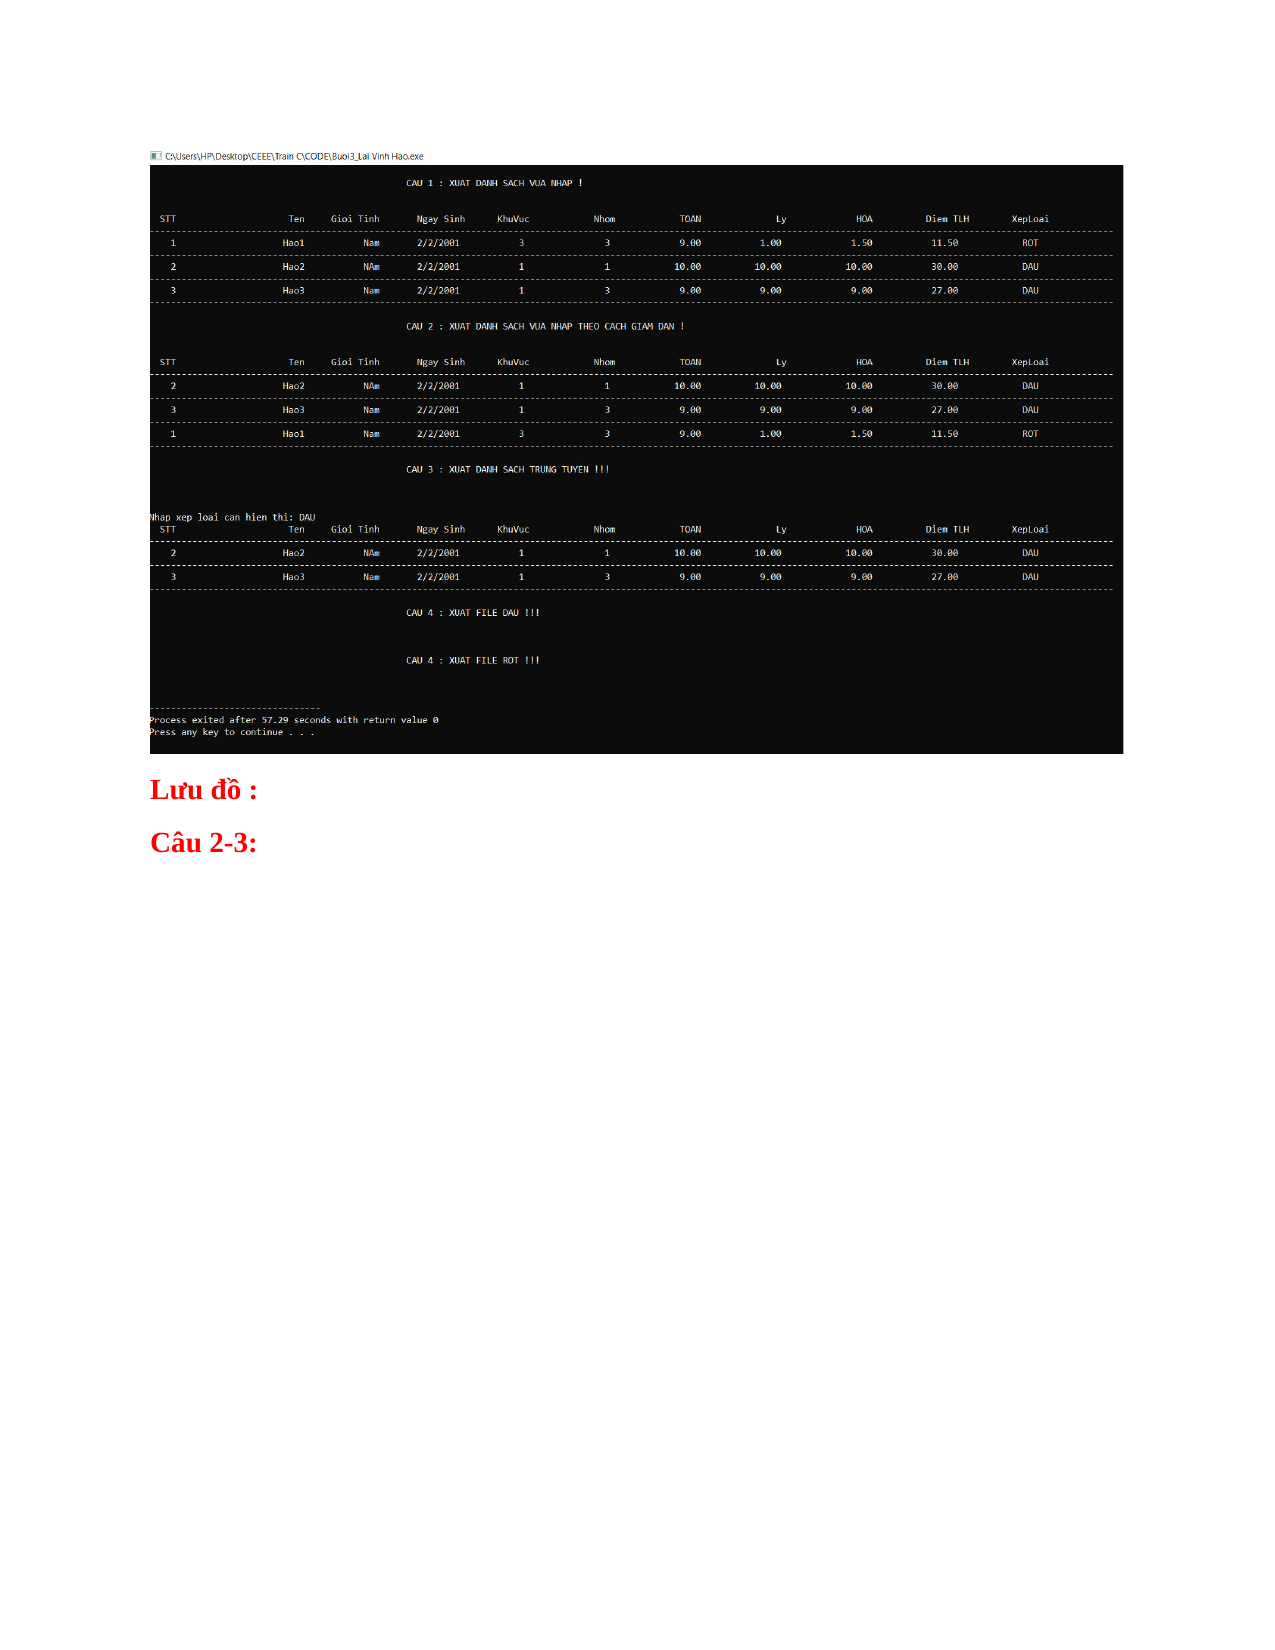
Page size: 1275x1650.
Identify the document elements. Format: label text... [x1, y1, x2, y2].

picture [150, 150, 1124, 754]
text Câu 2-3: [150, 825, 1125, 858]
text Lưu đồ : [150, 772, 1125, 806]
